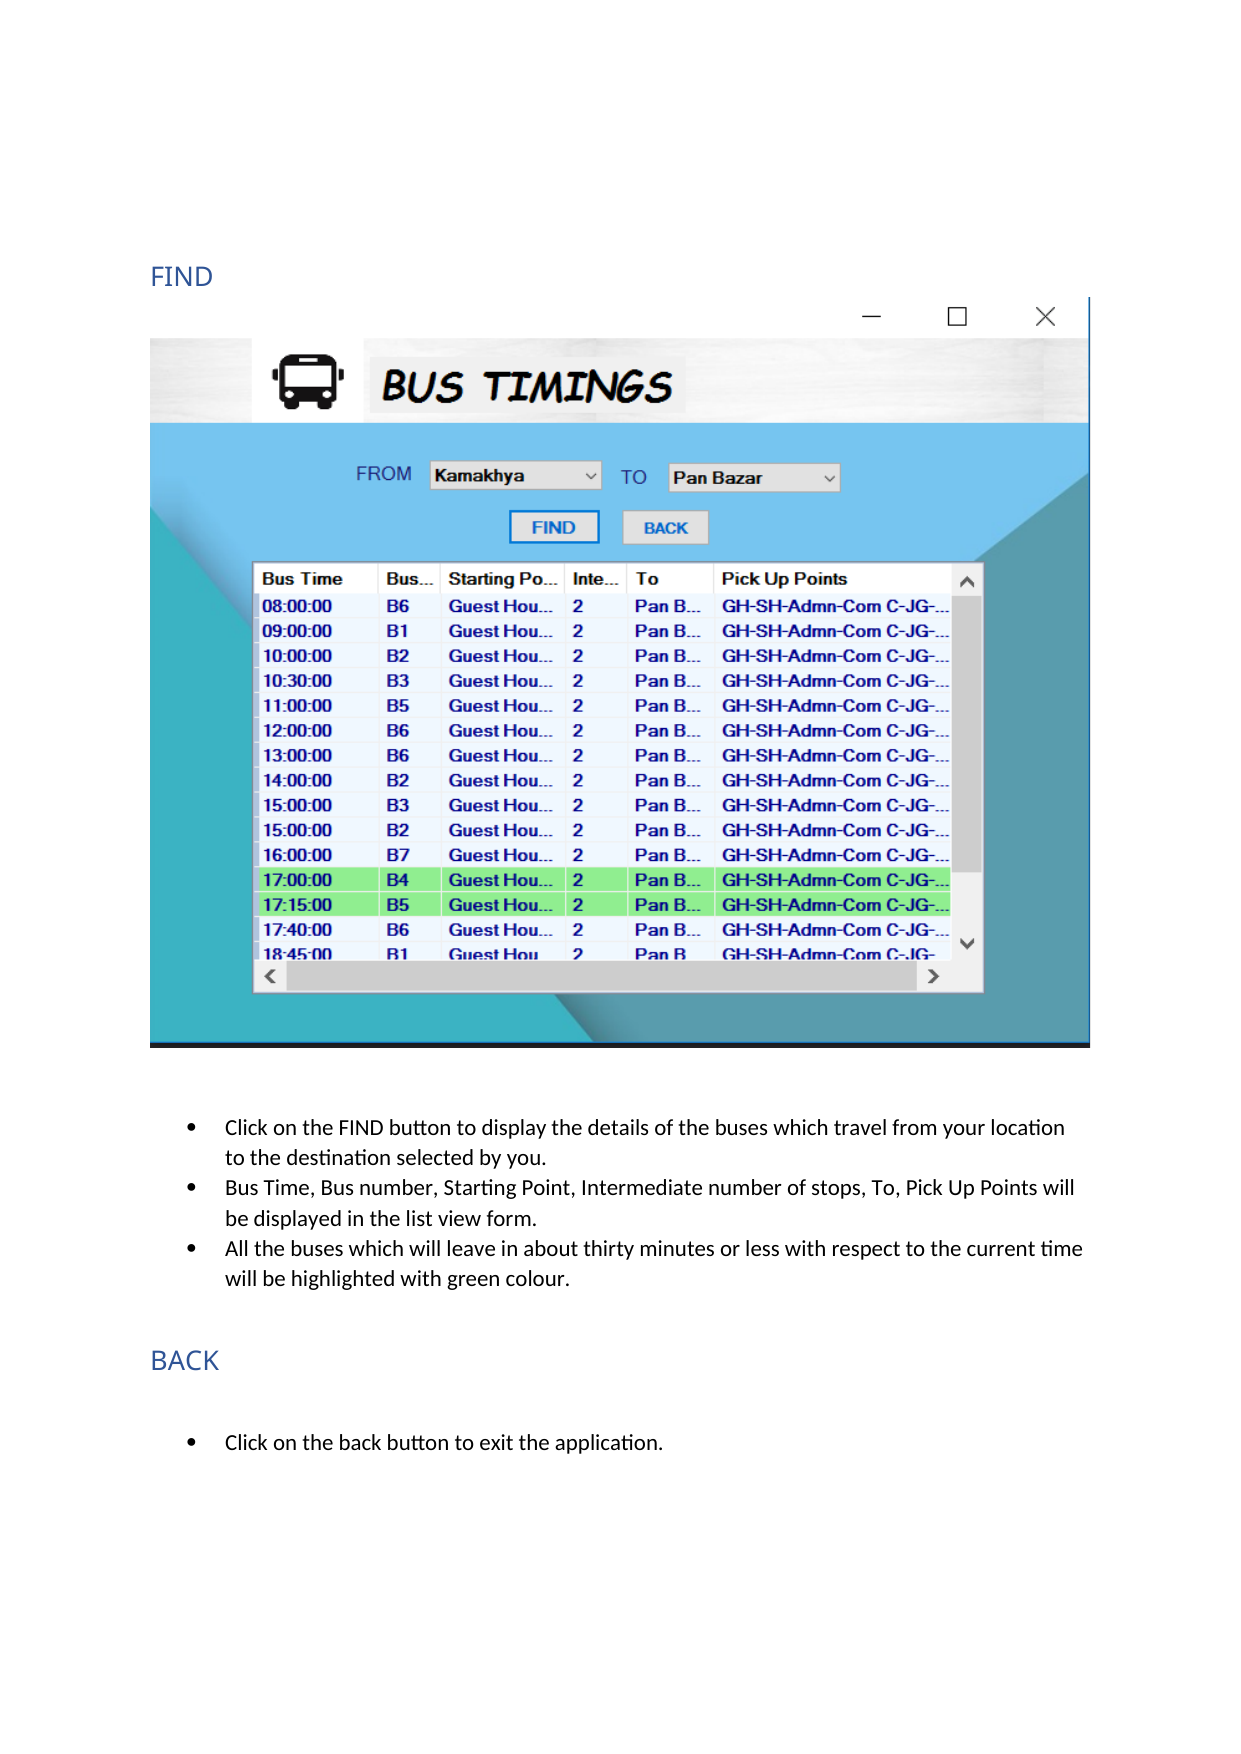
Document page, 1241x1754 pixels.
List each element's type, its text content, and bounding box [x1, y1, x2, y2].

subtitle FIND [150, 257, 1090, 294]
list All the buses which will leave in about thirty minutes or less with respect to the current time will be highlighted with green colour. [187, 1234, 1090, 1292]
subtitle BACK [150, 1341, 1090, 1378]
picture [150, 297, 1091, 1048]
list Bus Time, Bus number, Starting Point, Intermediate number of stops, To, Pick Up Points will be displayed in the list view form. [187, 1173, 1090, 1232]
list Click on the FIND button to display the details of the buses which travel from your location to the destination selected by you. [187, 1113, 1090, 1171]
list Click on the back button to exit the application. [187, 1428, 1090, 1456]
